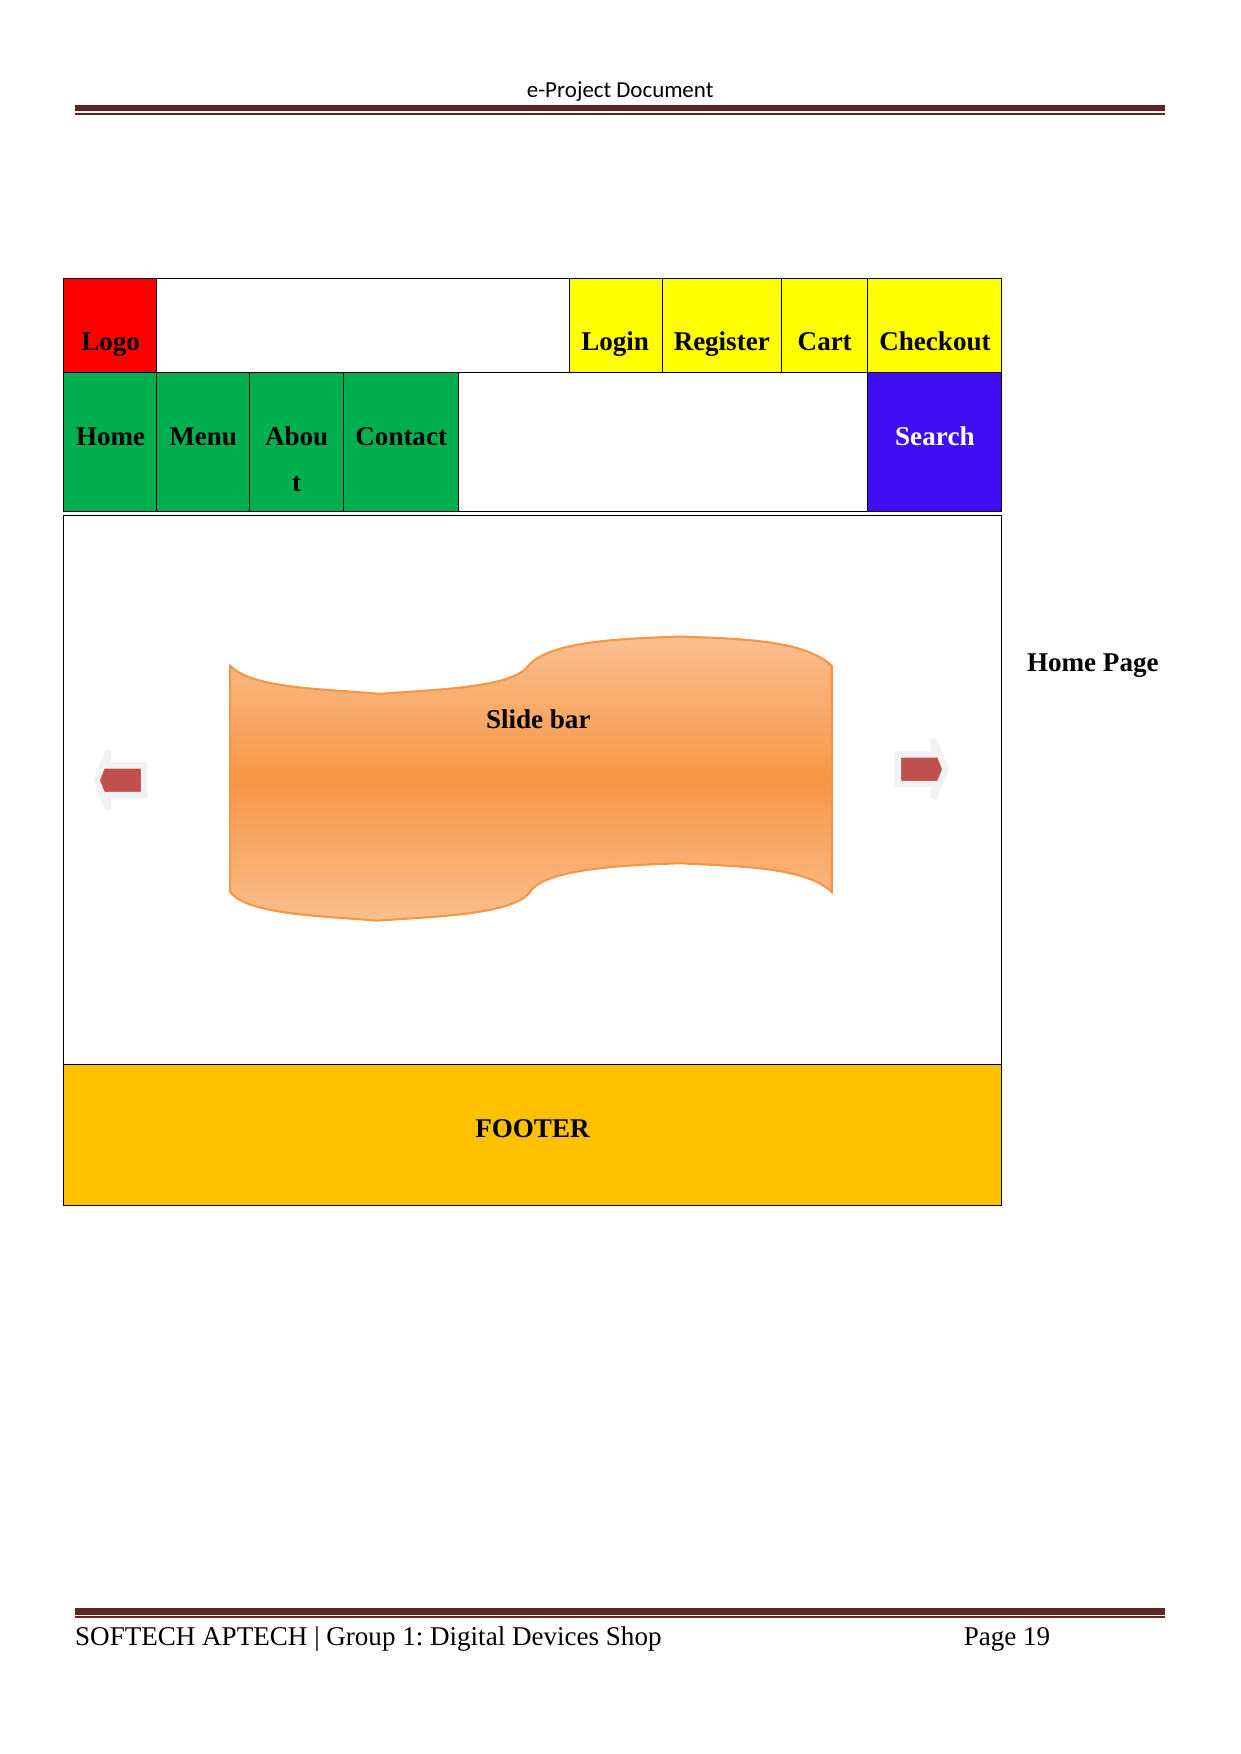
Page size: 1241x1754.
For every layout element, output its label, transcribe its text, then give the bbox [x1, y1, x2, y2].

table_header Checkout [868, 279, 1001, 372]
table_header Register [663, 279, 781, 372]
table_cell Home [64, 373, 156, 511]
table_cell Search [868, 373, 1001, 511]
text Home Page [1002, 647, 1165, 678]
table_cell Menu [157, 373, 249, 511]
table_cell FOOTER [64, 1065, 1001, 1205]
table_header [64, 516, 1001, 1064]
table_header [157, 279, 569, 372]
table_cell About [250, 373, 343, 511]
table_cell Contact [344, 373, 458, 511]
table_header Cart [782, 279, 867, 372]
table_header Logo [64, 279, 156, 372]
table_header Login [570, 279, 662, 372]
table_cell [459, 373, 867, 511]
